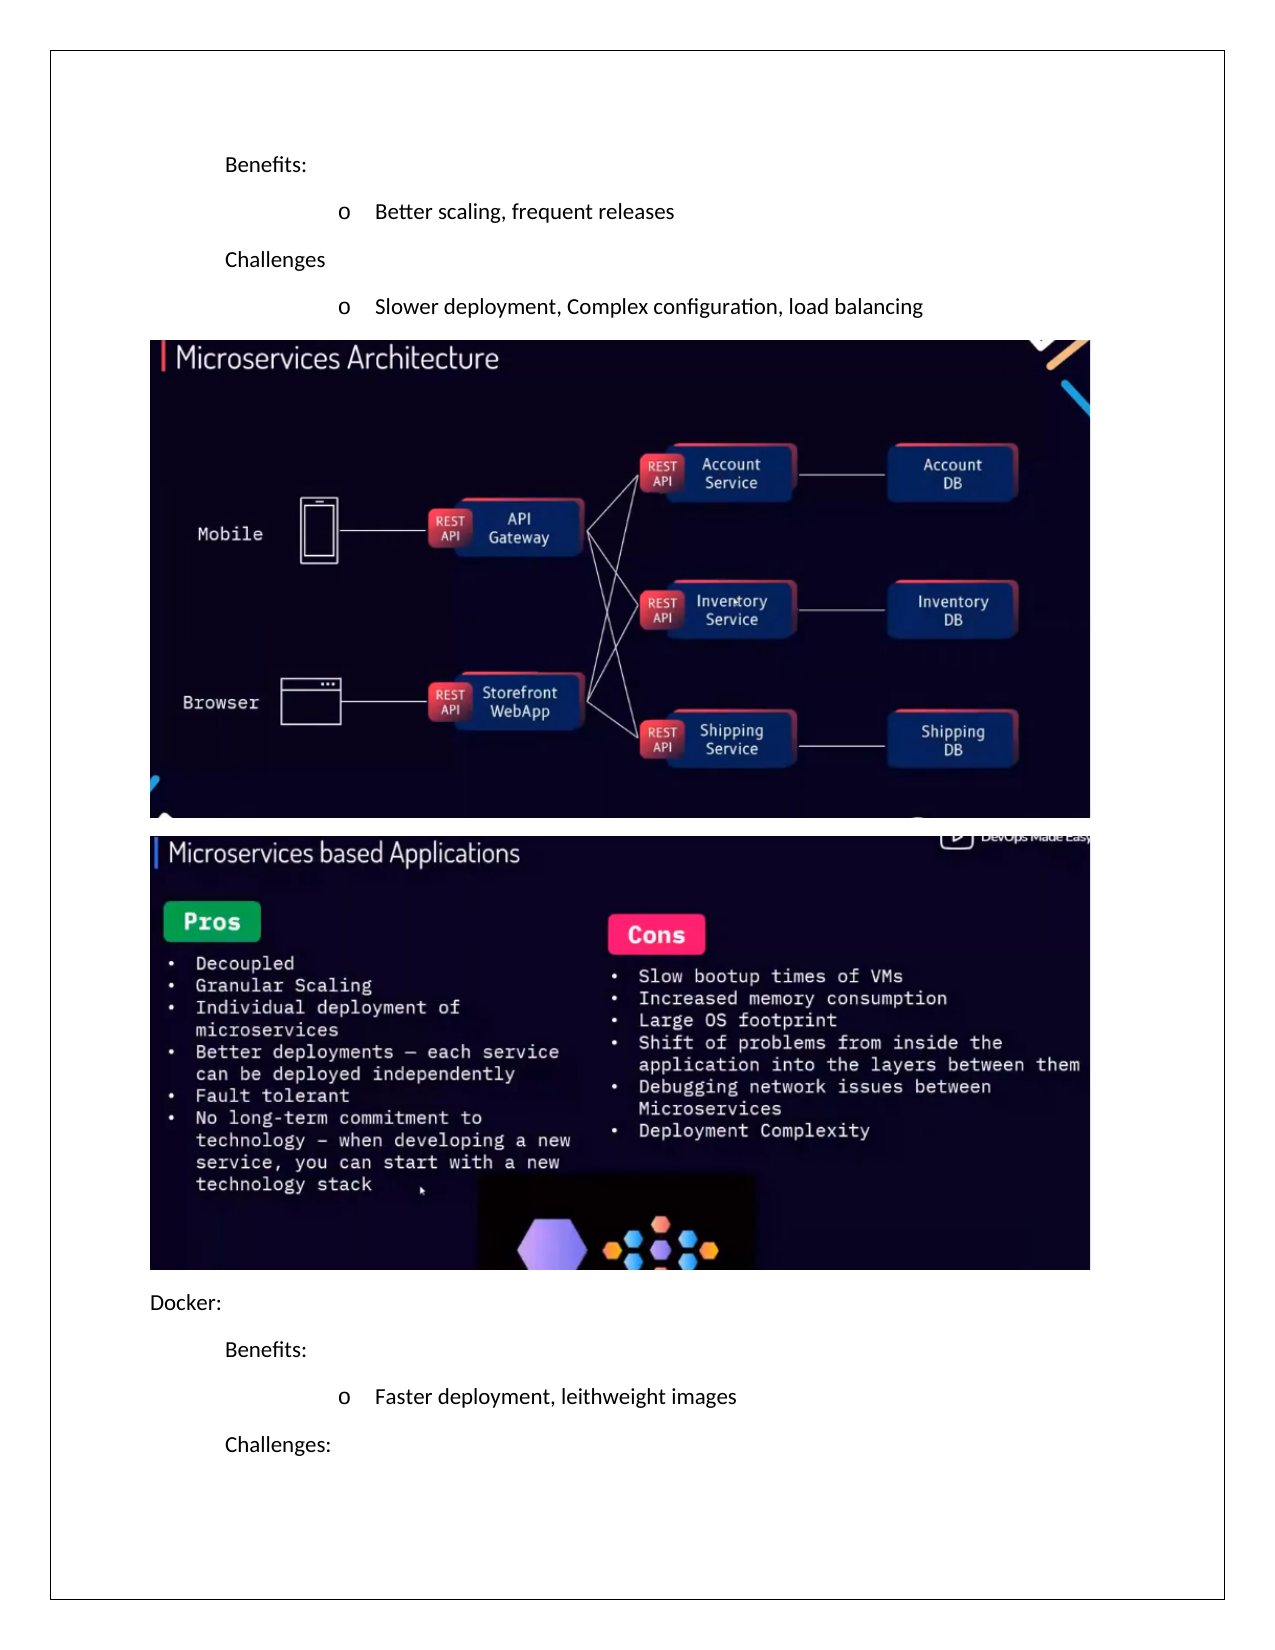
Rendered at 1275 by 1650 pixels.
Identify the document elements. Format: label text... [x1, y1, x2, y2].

text Docker: [150, 1288, 1125, 1316]
text Benefits: [150, 1335, 1125, 1363]
text Challenges: [225, 1430, 1125, 1458]
text Challenges [225, 245, 1125, 273]
list Faster deployment, leithweight images [337, 1382, 1125, 1411]
text Benefits: [150, 150, 1125, 178]
picture [150, 836, 1091, 1270]
list Slower deployment, Complex configuration, load balancing [337, 292, 1125, 321]
list Better scaling, frequent releases [337, 197, 1125, 226]
picture [150, 340, 1091, 818]
